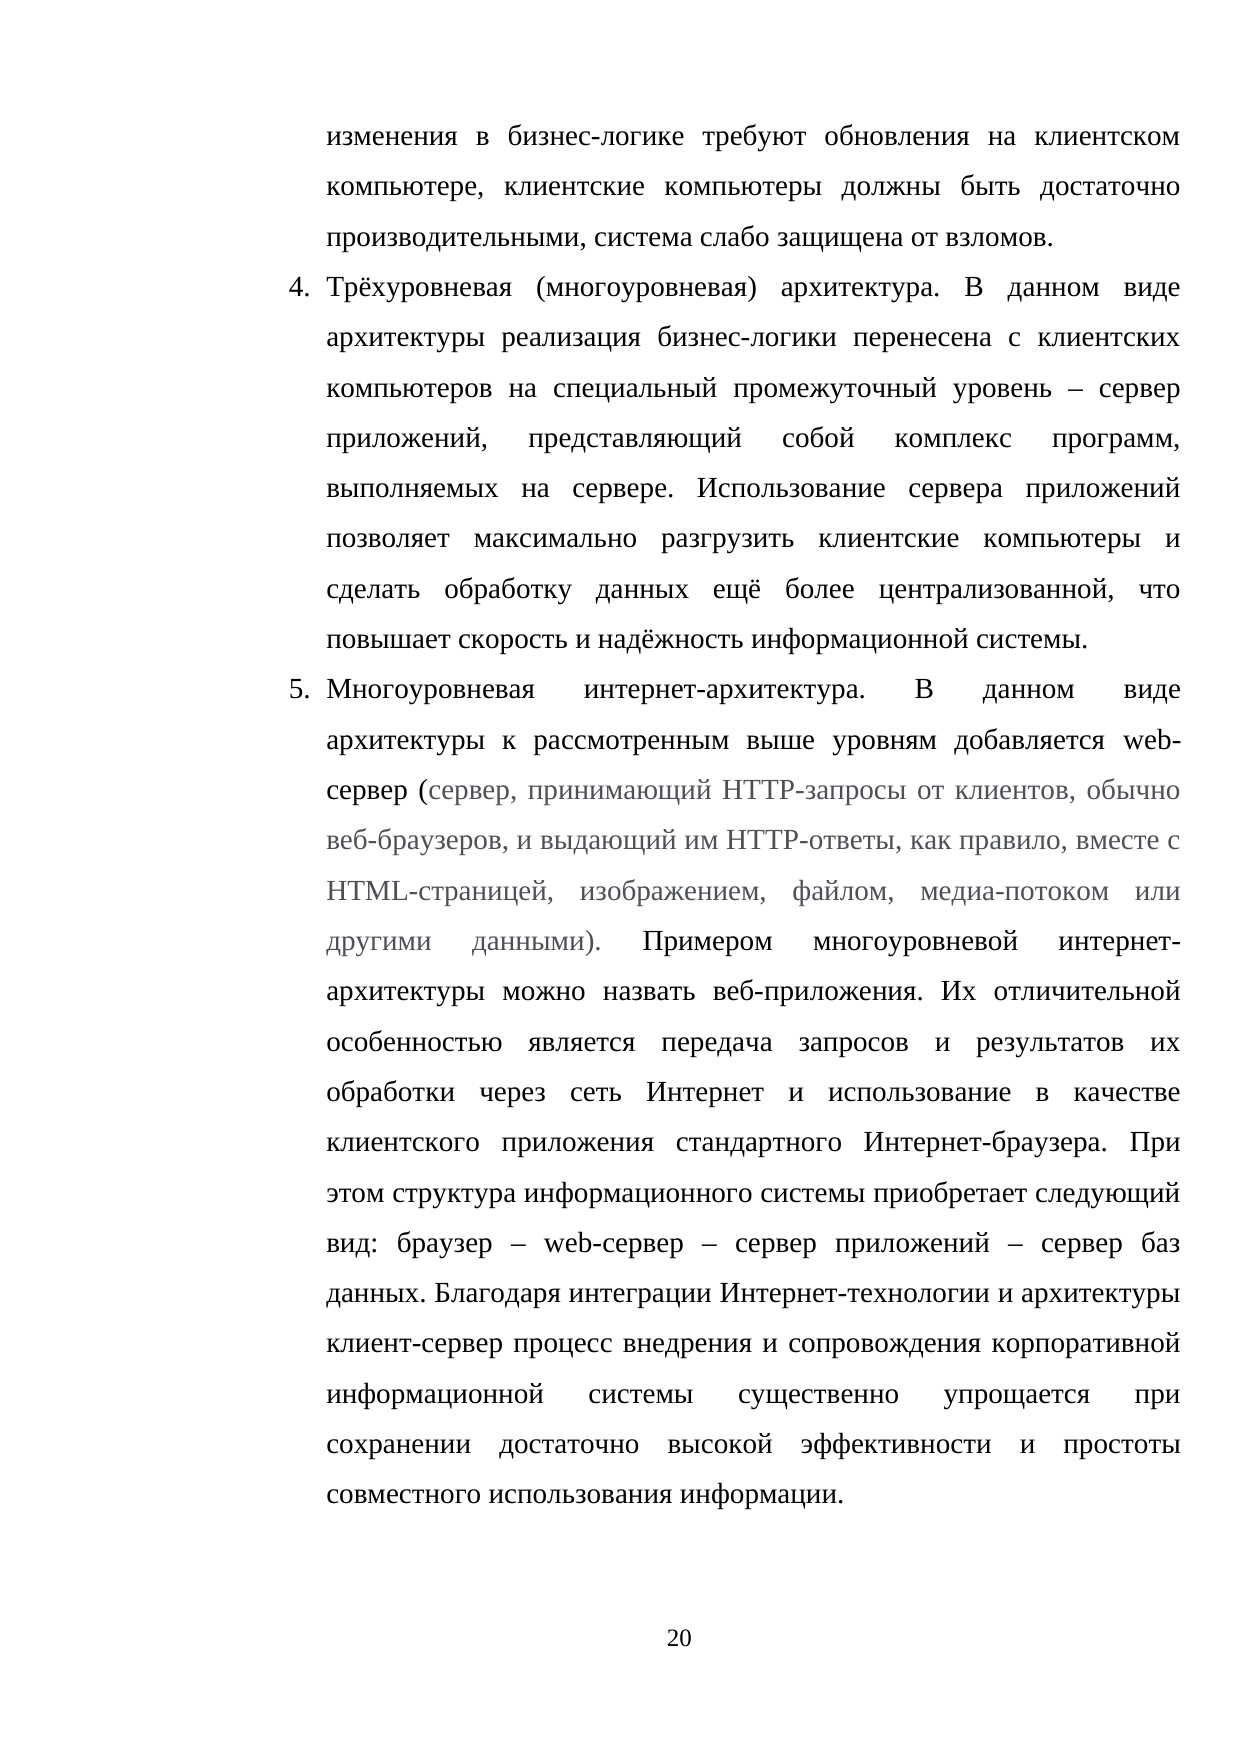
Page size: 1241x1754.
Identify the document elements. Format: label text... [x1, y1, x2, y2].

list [288, 118, 1181, 252]
list Трёхуровневая (многоуровневая) архитектура. В данном виде архитектуры реализация бизнес-логики перенесена с клиентских компьютеров на специальный промежуточный уровень – сервер приложений, представляющий собой комплекс программ, выполняемых на сервере. Использование сервера приложений позволяет максимально разгрузить клиентские компьютеры и сделать обработку данных ещё более централизованной, что повышает скорость и надёжность информационной системы. [288, 269, 1181, 655]
list Многоуровневая интернет-архитектура. В данном виде архитектуры к рассмотренным выше уровням добавляется web-сервер (сервер, принимающий HTTP-запросы от клиентов, обычно веб-браузеров, и выдающий им HTTP-ответы, как правило, вместе с HTML-страницей, изображением, файлом, медиа-потоком или другими данными). Примером многоуровневой интернет-архитектуры можно назвать веб-приложения. Их отличительной особенностью является передача запросов и результатов их обработки через сеть Интернет и использование в качестве клиентского приложения стандартного Интернет-браузера. При этом структура информационного системы приобретает следующий вид: браузер – web-сервер – сервер приложений – сервер баз данных. Благодаря интеграции Интернет-технологии и архитектуры клиент-сервер процесс внедрения и сопровождения корпоративной информационной системы существенно упрощается при сохранении достаточно высокой эффективности и простоты совместного использования информации. [288, 672, 1181, 1510]
